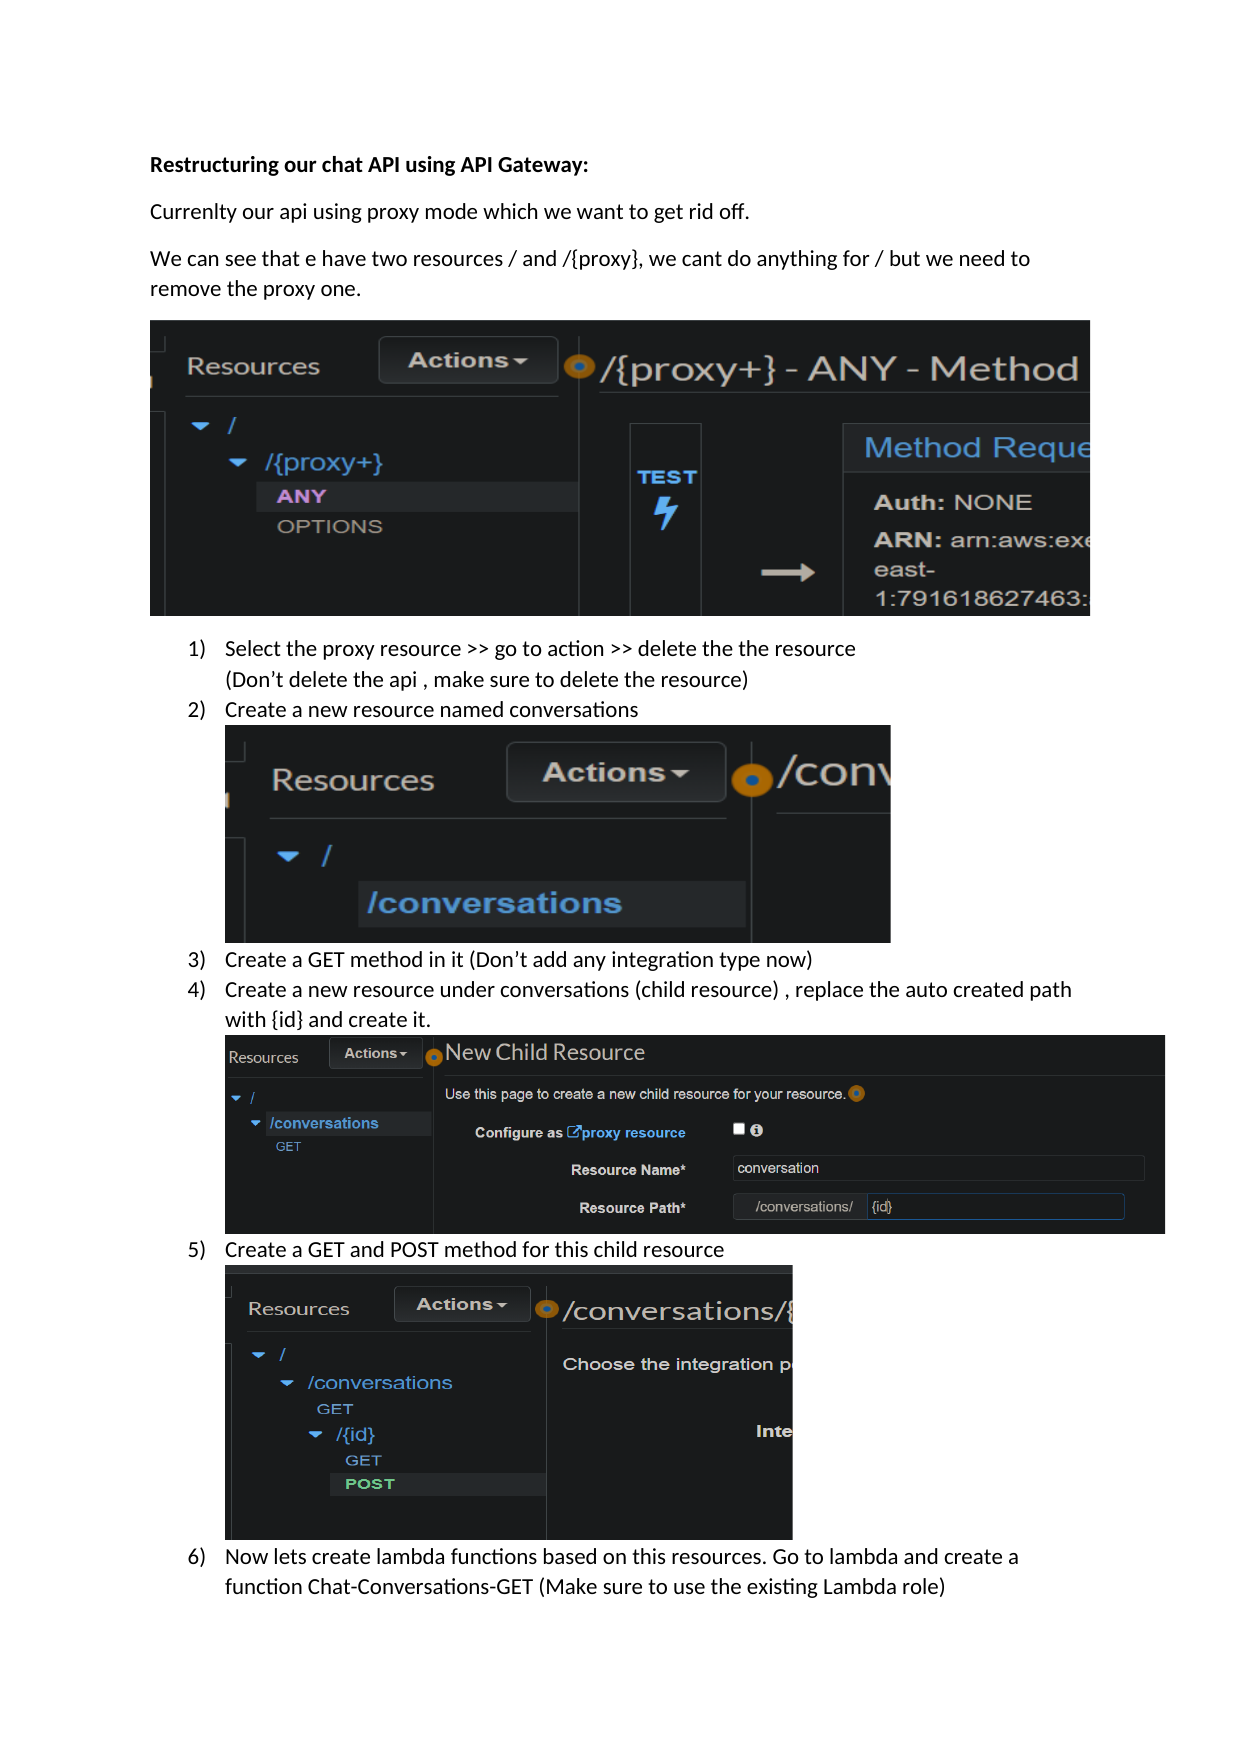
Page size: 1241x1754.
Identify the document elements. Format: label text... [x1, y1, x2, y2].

text Currenlty our api using proxy mode which we want to get rid off. [150, 197, 1090, 225]
picture [225, 1265, 793, 1540]
picture [225, 725, 891, 943]
list Now lets create lambda functions based on this resources. Go to lambda and create a function Chat-Conversations-GET (Make sure to use the existing Lambda role) [187, 1542, 1090, 1600]
picture [150, 320, 1091, 616]
list Create a new resource named conversations [187, 695, 1090, 723]
list Create a new resource under conversations (child resource) , replace the auto created path with {id} and create it. [187, 975, 1090, 1033]
text We can see that e have two resources / and /{proxy}, we cant do anything for / but we need to remove the proxy one. [150, 244, 1090, 302]
list Select the proxy resource >> go to action >> delete the the resource [187, 634, 1090, 662]
list Create a GET and POST method for this child resource [187, 1235, 1090, 1263]
picture [225, 1035, 1166, 1234]
text Restructuring our chat API using API Gateway: [150, 150, 1090, 178]
list Create a GET method in it (Don’t add any integration type now) [187, 945, 1090, 973]
list (Don’t delete the api , make sure to delete the resource) [225, 665, 1090, 693]
